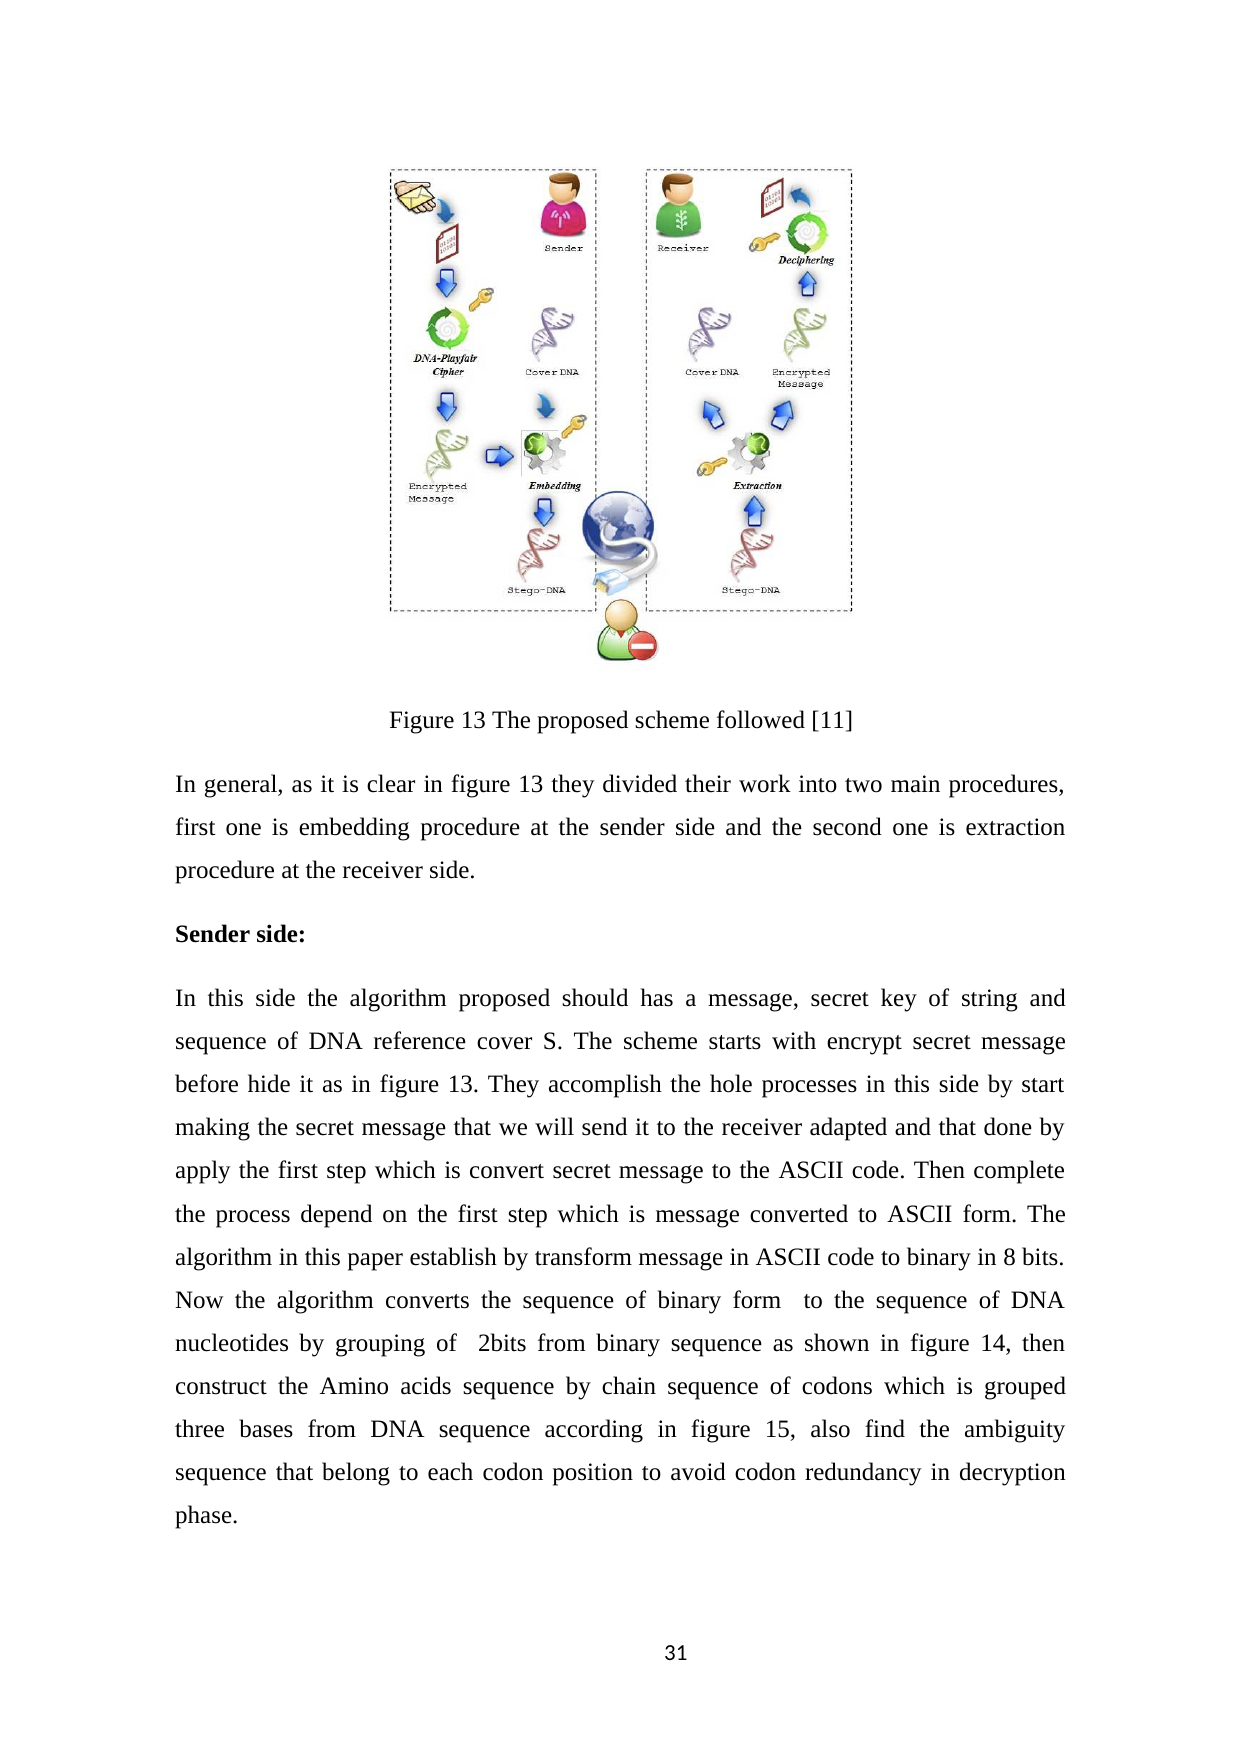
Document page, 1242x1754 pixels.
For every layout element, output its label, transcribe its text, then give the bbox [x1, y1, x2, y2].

text In general, as it is clear in figure 13 they divided their work into two main procedures, first one is embedding procedure at the sender side and the second one is extraction procedure at the receiver side. [175, 769, 1067, 884]
text Figure 13 The proposed scheme followed [11] [175, 705, 1067, 734]
text In this side the algorithm proposed should has a message, secret key of string and sequence of DNA reference cover S. The scheme starts with encrypt secret message before hide it as in figure 13. They accomplish the hole processes in this side by start making the secret message that we will send it to the receiver adapted and that done by apply the first step which is convert secret message to the ASCII code. Then complete the process depend on the first step which is message converted to ASCII form. The algorithm in this paper establish by transform message in ASCII code to binary in 8 bits. Now the algorithm converts the sequence of binary form to the sequence of DNA nucleotides by grouping of 2bits from binary sequence as shown in figure 14, then construct the Amino acids sequence by chain sequence of codons which is grouped three bases from DNA sequence according in figure 15, also find the ambiguity sequence that belong to each codon position to avoid codon redundancy in decryption phase. [175, 983, 1067, 1529]
text Sender side: [175, 919, 1067, 948]
picture [382, 162, 859, 671]
